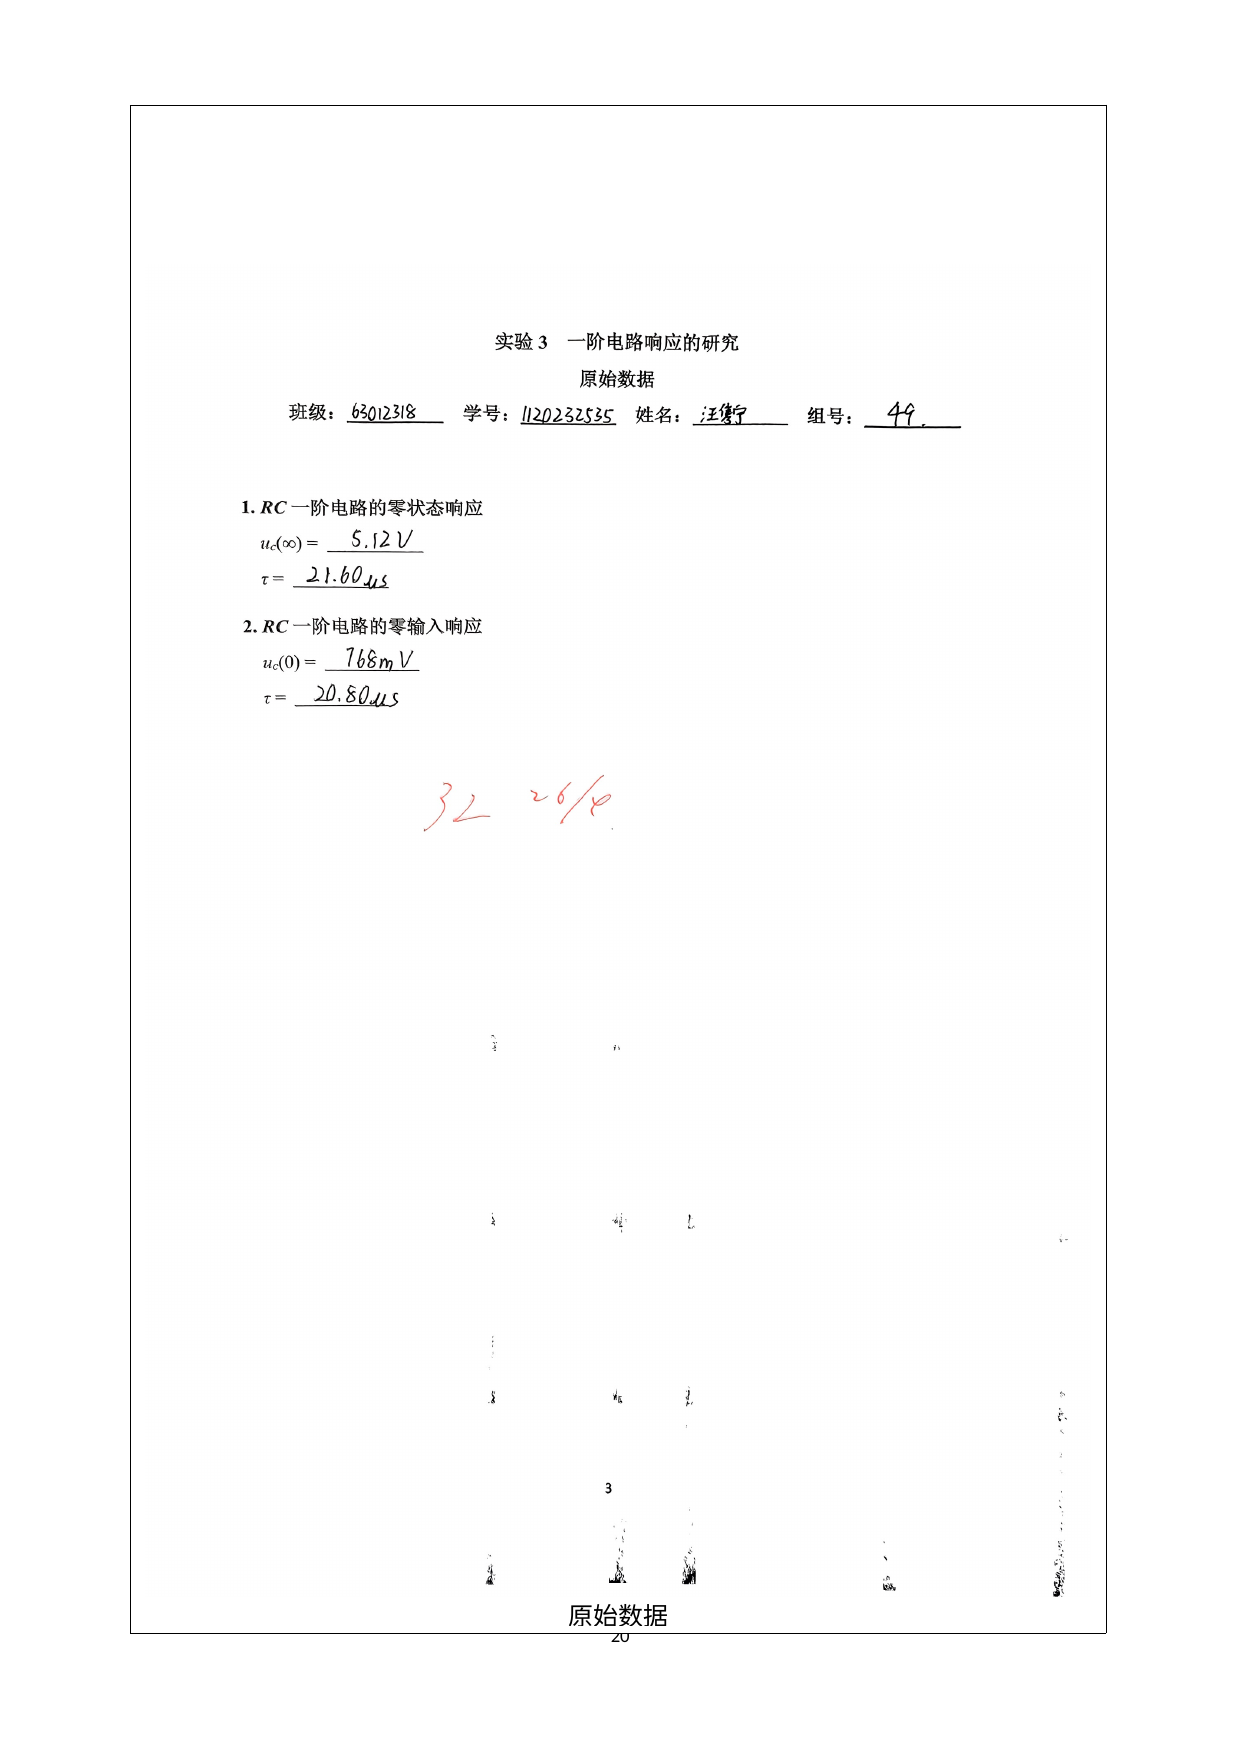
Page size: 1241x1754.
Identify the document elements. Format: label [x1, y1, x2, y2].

picture [145, 264, 1091, 1597]
